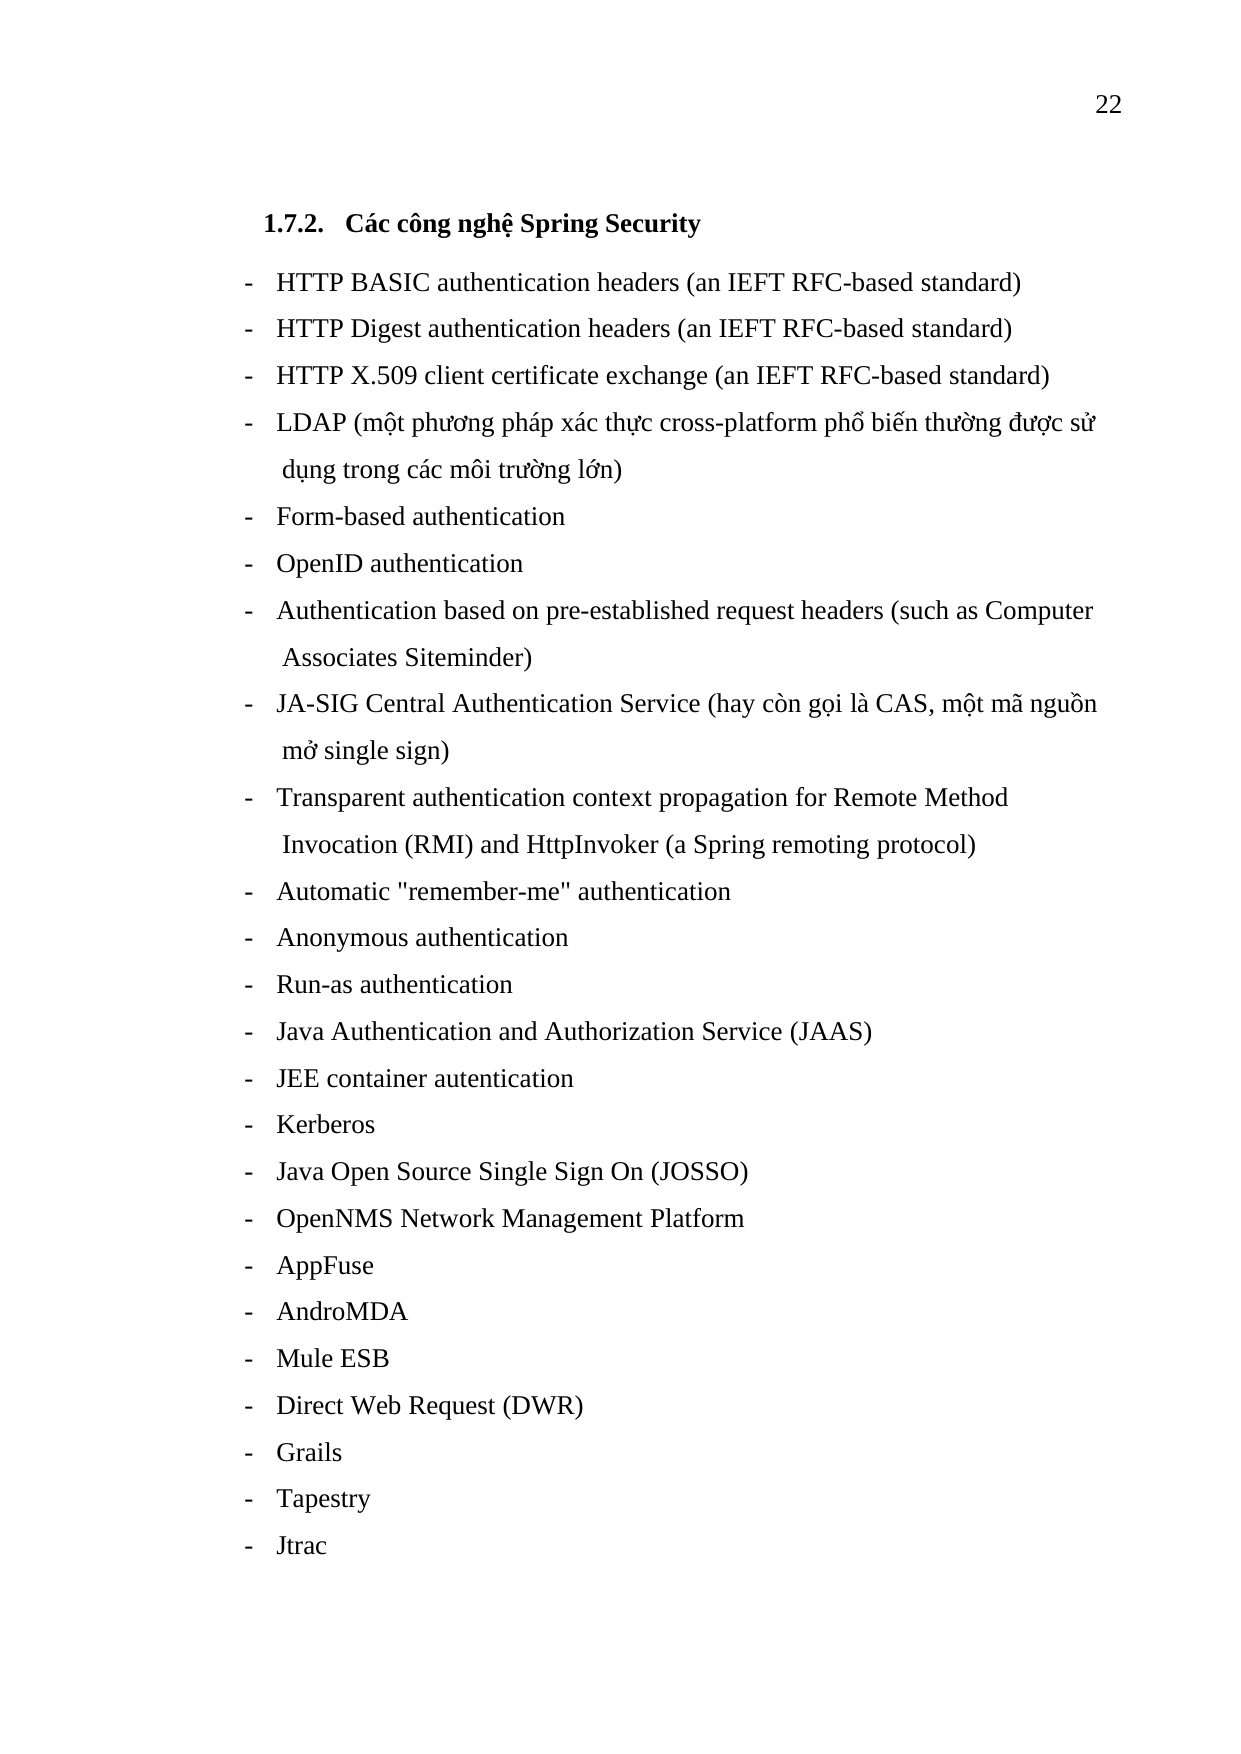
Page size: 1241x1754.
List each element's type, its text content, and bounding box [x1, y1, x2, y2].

list LDAP (một phương pháp xác thực cross-platform phổ biến thường được sử dụng trong các môi trường lớn) [244, 407, 1111, 484]
list Mule ESB [244, 1342, 1122, 1373]
list AppFuse [244, 1249, 1122, 1280]
list AndroMDA [244, 1296, 1122, 1327]
list OpenID authentication [244, 547, 1122, 578]
list Tapestry [244, 1482, 1122, 1514]
list Java Open Source Single Sign On (JOSSO) [244, 1155, 1122, 1186]
list HTTP BASIC authentication headers (an IEFT RFC-based standard) [244, 266, 1122, 297]
list Anonymous authentication [244, 922, 1122, 953]
list Java Authentication and Authorization Service (JAAS) [244, 1015, 1122, 1046]
list Run-as authentication [244, 968, 1122, 999]
list Automatic "remember-me" authentication [244, 875, 1122, 906]
list JEE container autentication [244, 1062, 1122, 1093]
list Form-based authentication [244, 500, 1122, 531]
list HTTP Digest authentication headers (an IEFT RFC-based standard) [244, 312, 1122, 343]
list Authentication based on pre-established request headers (such as Computer Associates Siteminder) [244, 594, 1110, 672]
list Direct Web Request (DWR) [244, 1389, 1122, 1420]
list HTTP X.509 client certificate exchange (an IEFT RFC-based standard) [244, 359, 1122, 390]
list Jtrac [244, 1529, 1122, 1560]
list Kerberos [244, 1108, 1122, 1140]
list Các công nghệ Spring Security [263, 207, 1111, 238]
list OpenNMS Network Management Platform [244, 1202, 1122, 1233]
list Grails [244, 1436, 1122, 1467]
list JA-SIG Central Authentication Service (hay còn gọi là CAS, một mã nguồn mở single sign) [244, 687, 1111, 765]
list Transparent authentication context propagation for Remote Method Invocation (RMI) and HttpInvoker (a Spring remoting protocol) [244, 781, 1110, 859]
